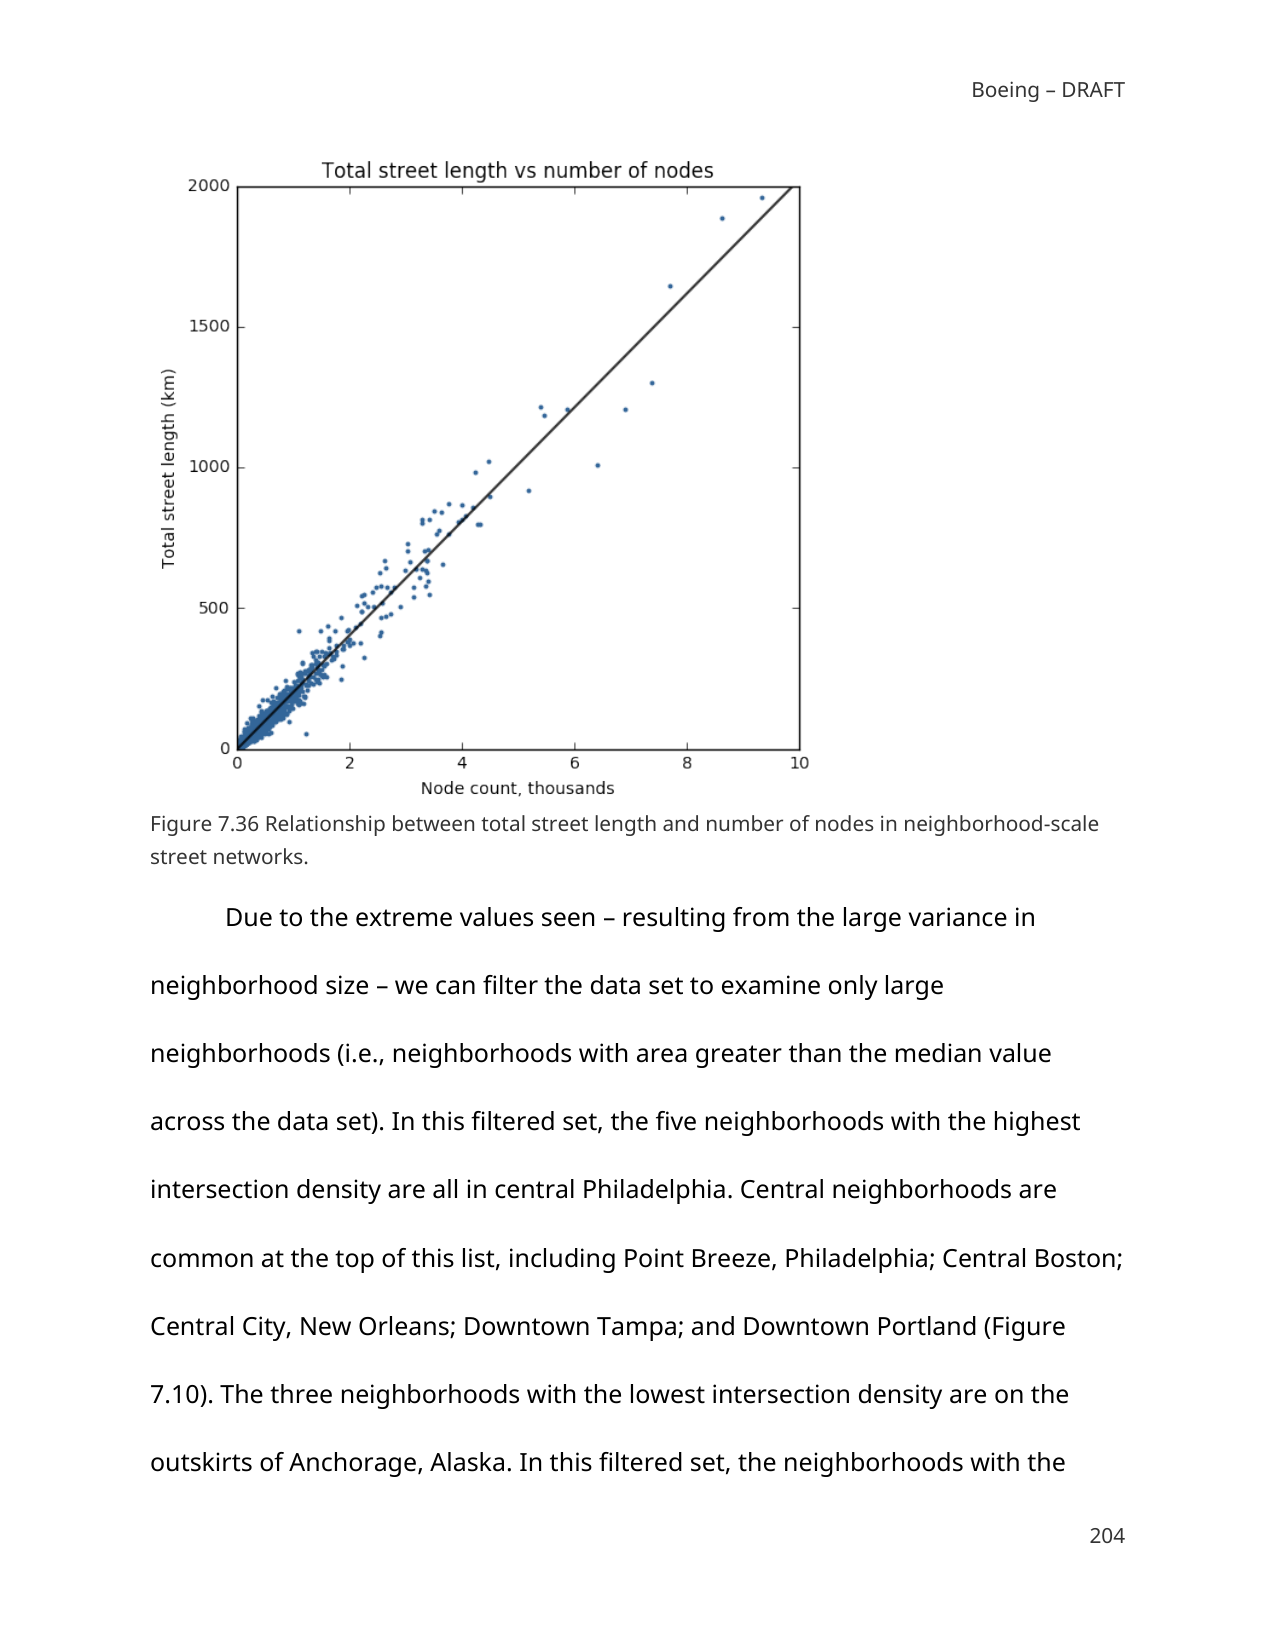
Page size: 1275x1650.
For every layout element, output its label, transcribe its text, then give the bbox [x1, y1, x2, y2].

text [150, 900, 1125, 1479]
picture [150, 149, 821, 810]
